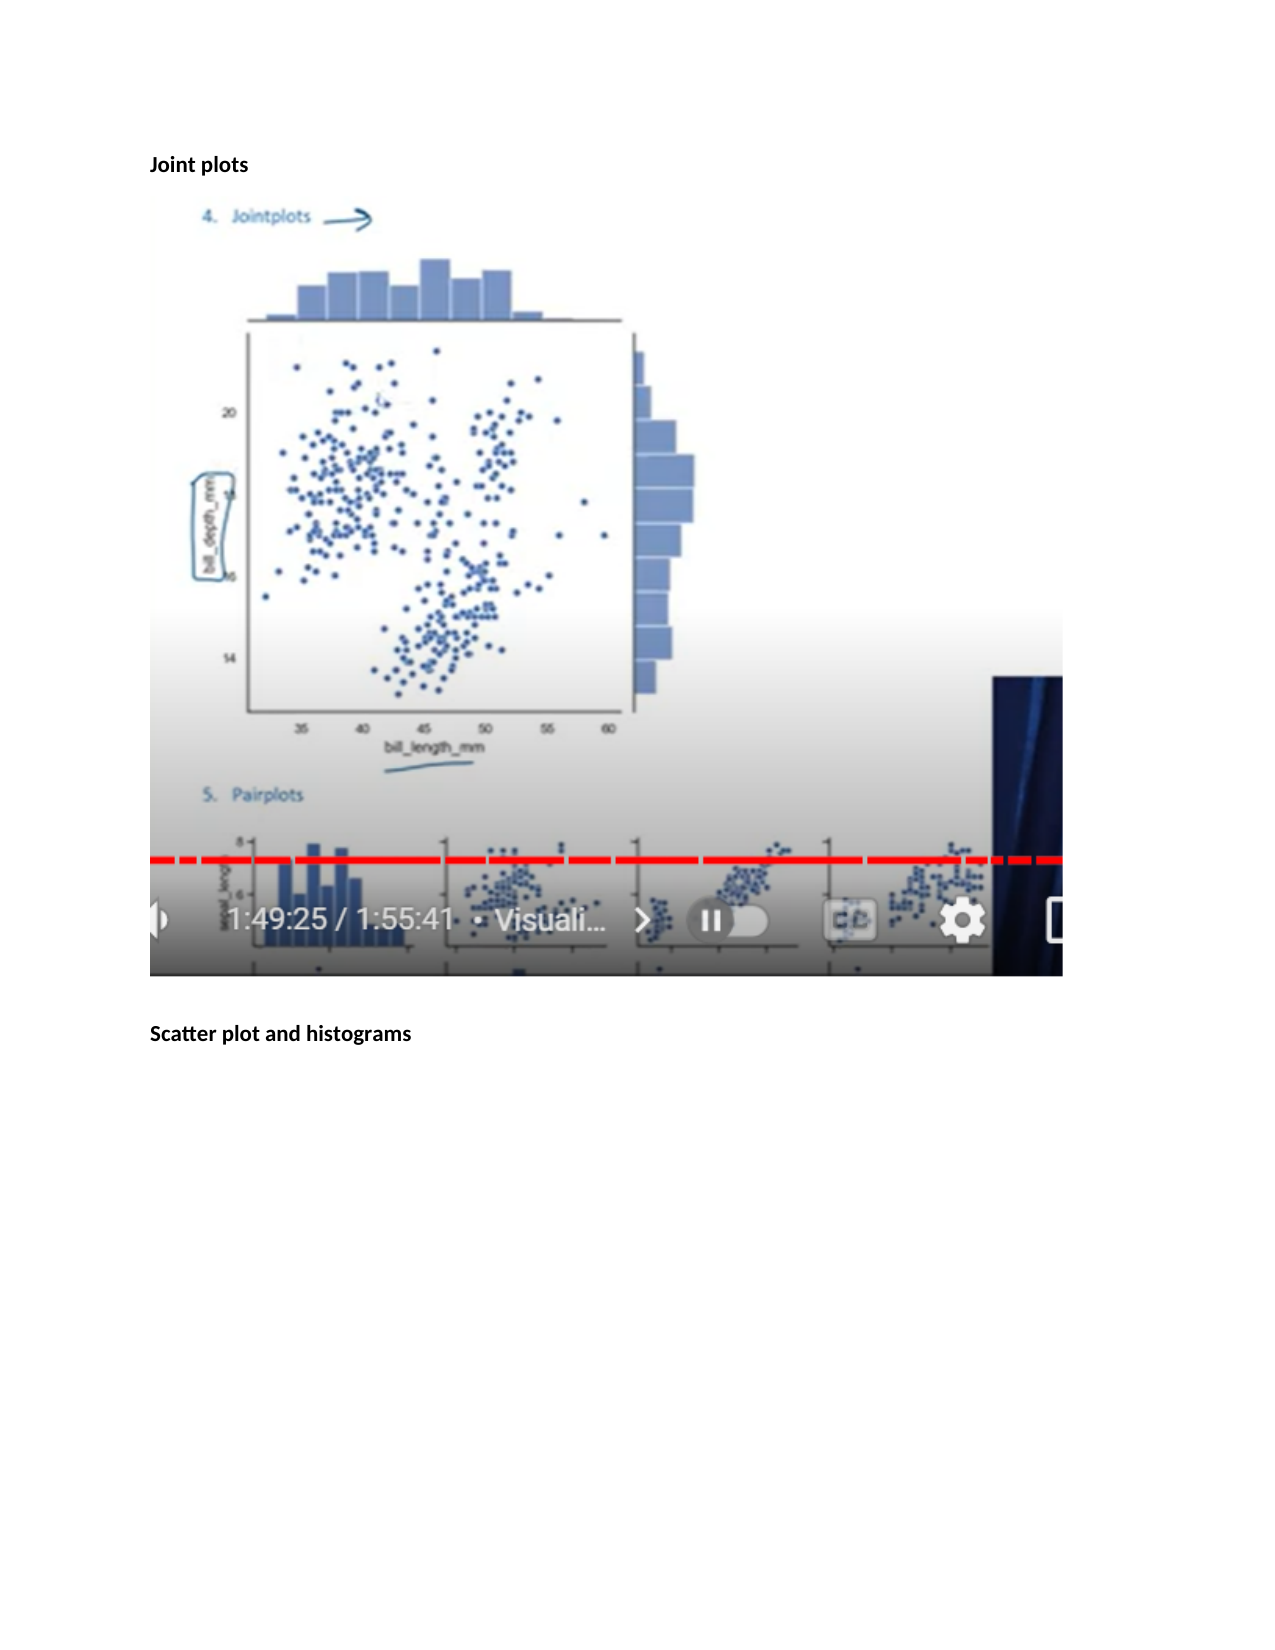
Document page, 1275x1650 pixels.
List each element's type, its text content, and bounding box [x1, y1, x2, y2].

picture [150, 196, 1063, 1000]
text Joint plots [150, 150, 1125, 178]
text Scatter plot and histograms [150, 1019, 1125, 1047]
